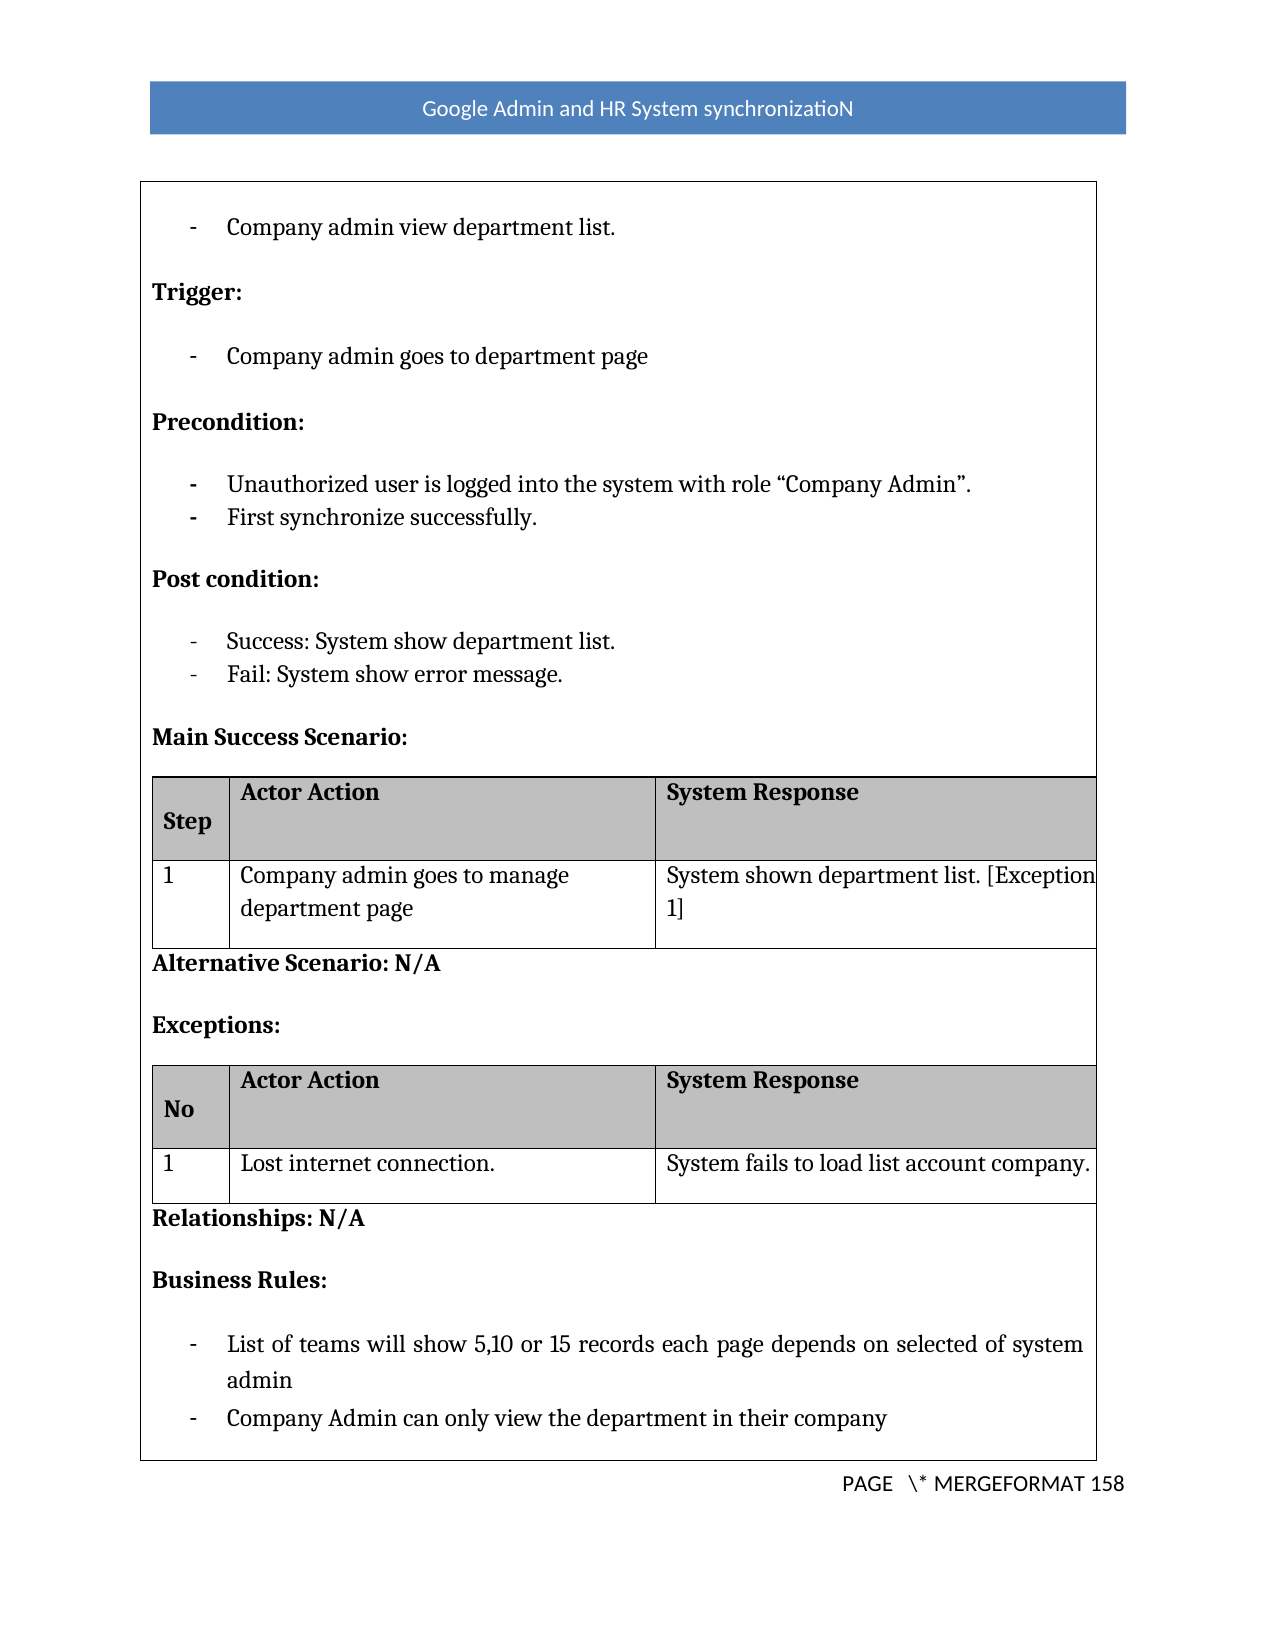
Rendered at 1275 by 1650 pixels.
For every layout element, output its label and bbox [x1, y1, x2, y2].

table_cell [141, 182, 1096, 1460]
